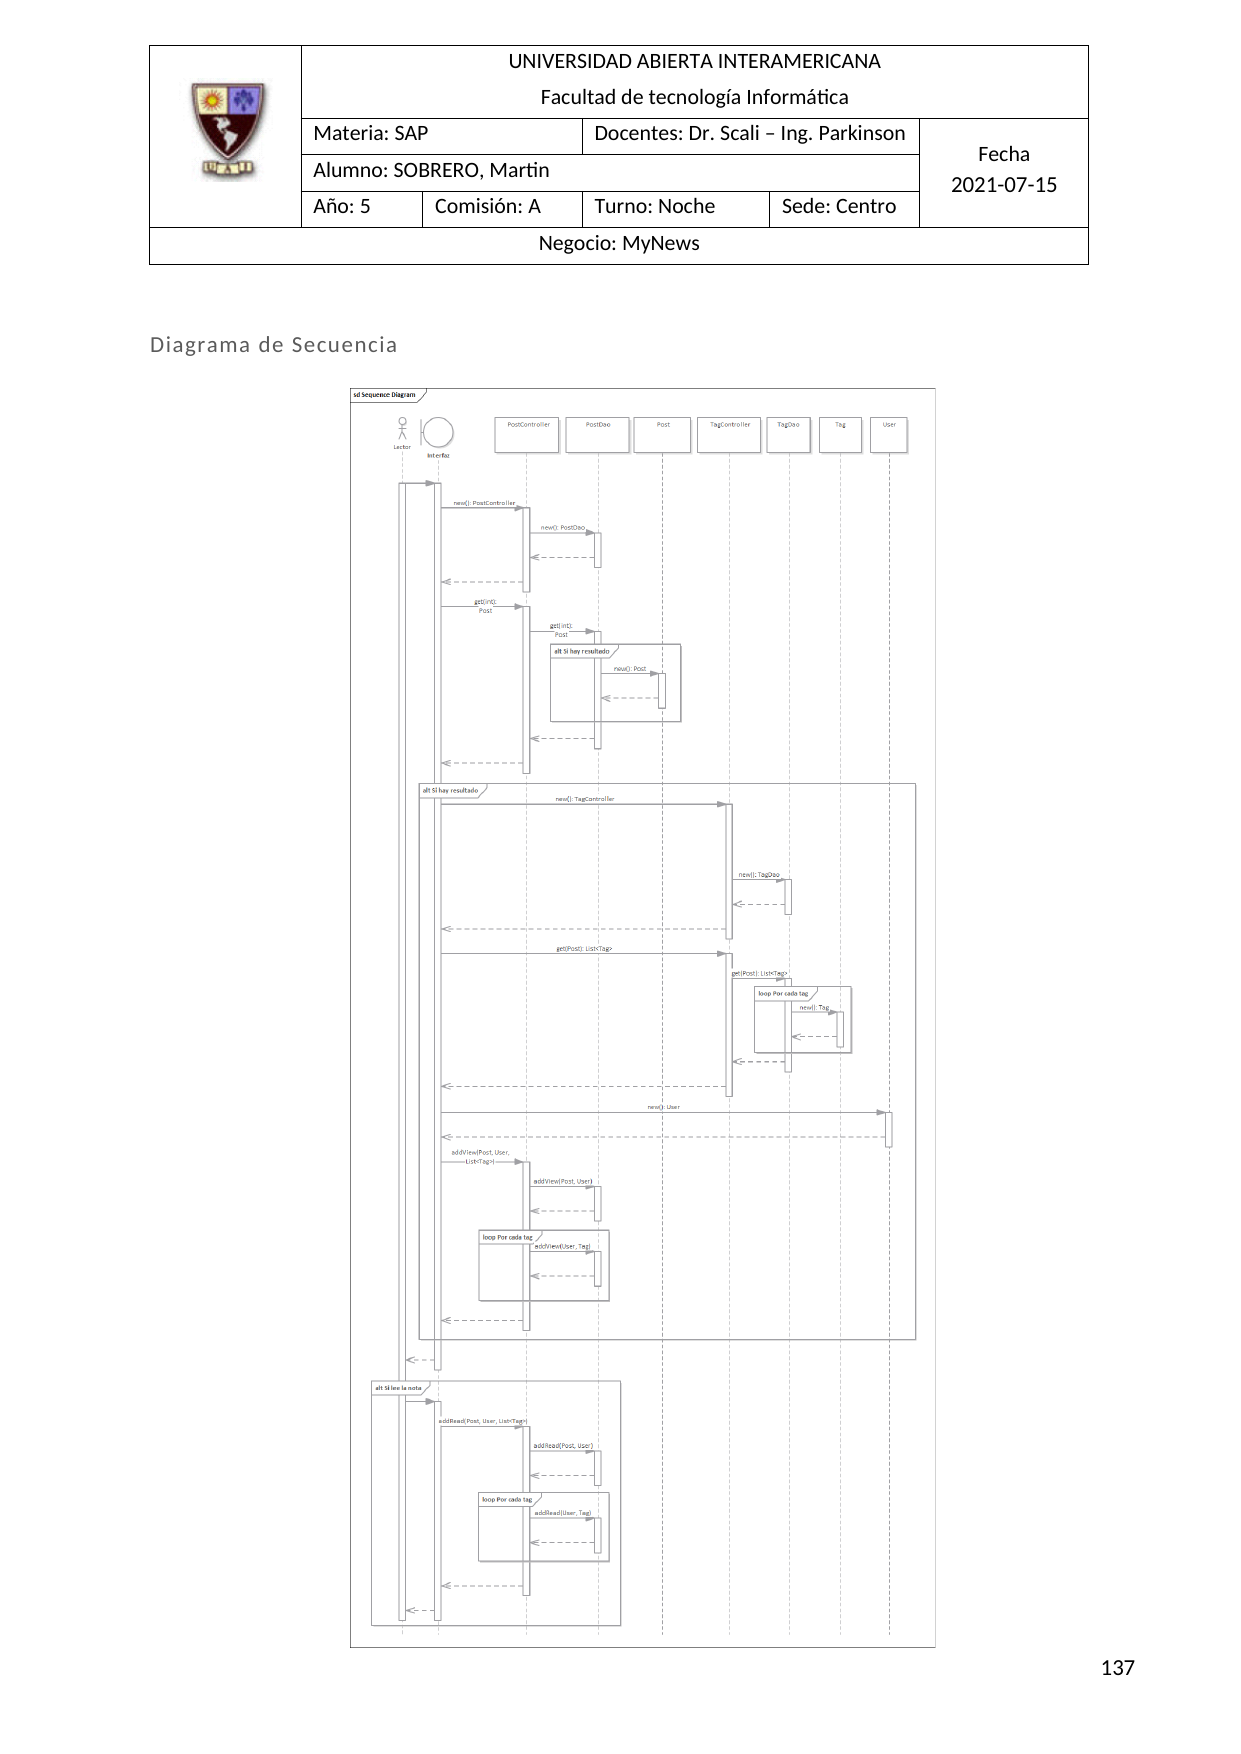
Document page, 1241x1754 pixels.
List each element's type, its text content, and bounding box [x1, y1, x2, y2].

picture [349, 387, 936, 1648]
subtitle Diagrama de Secuencia [150, 330, 1135, 358]
picture [177, 74, 278, 187]
